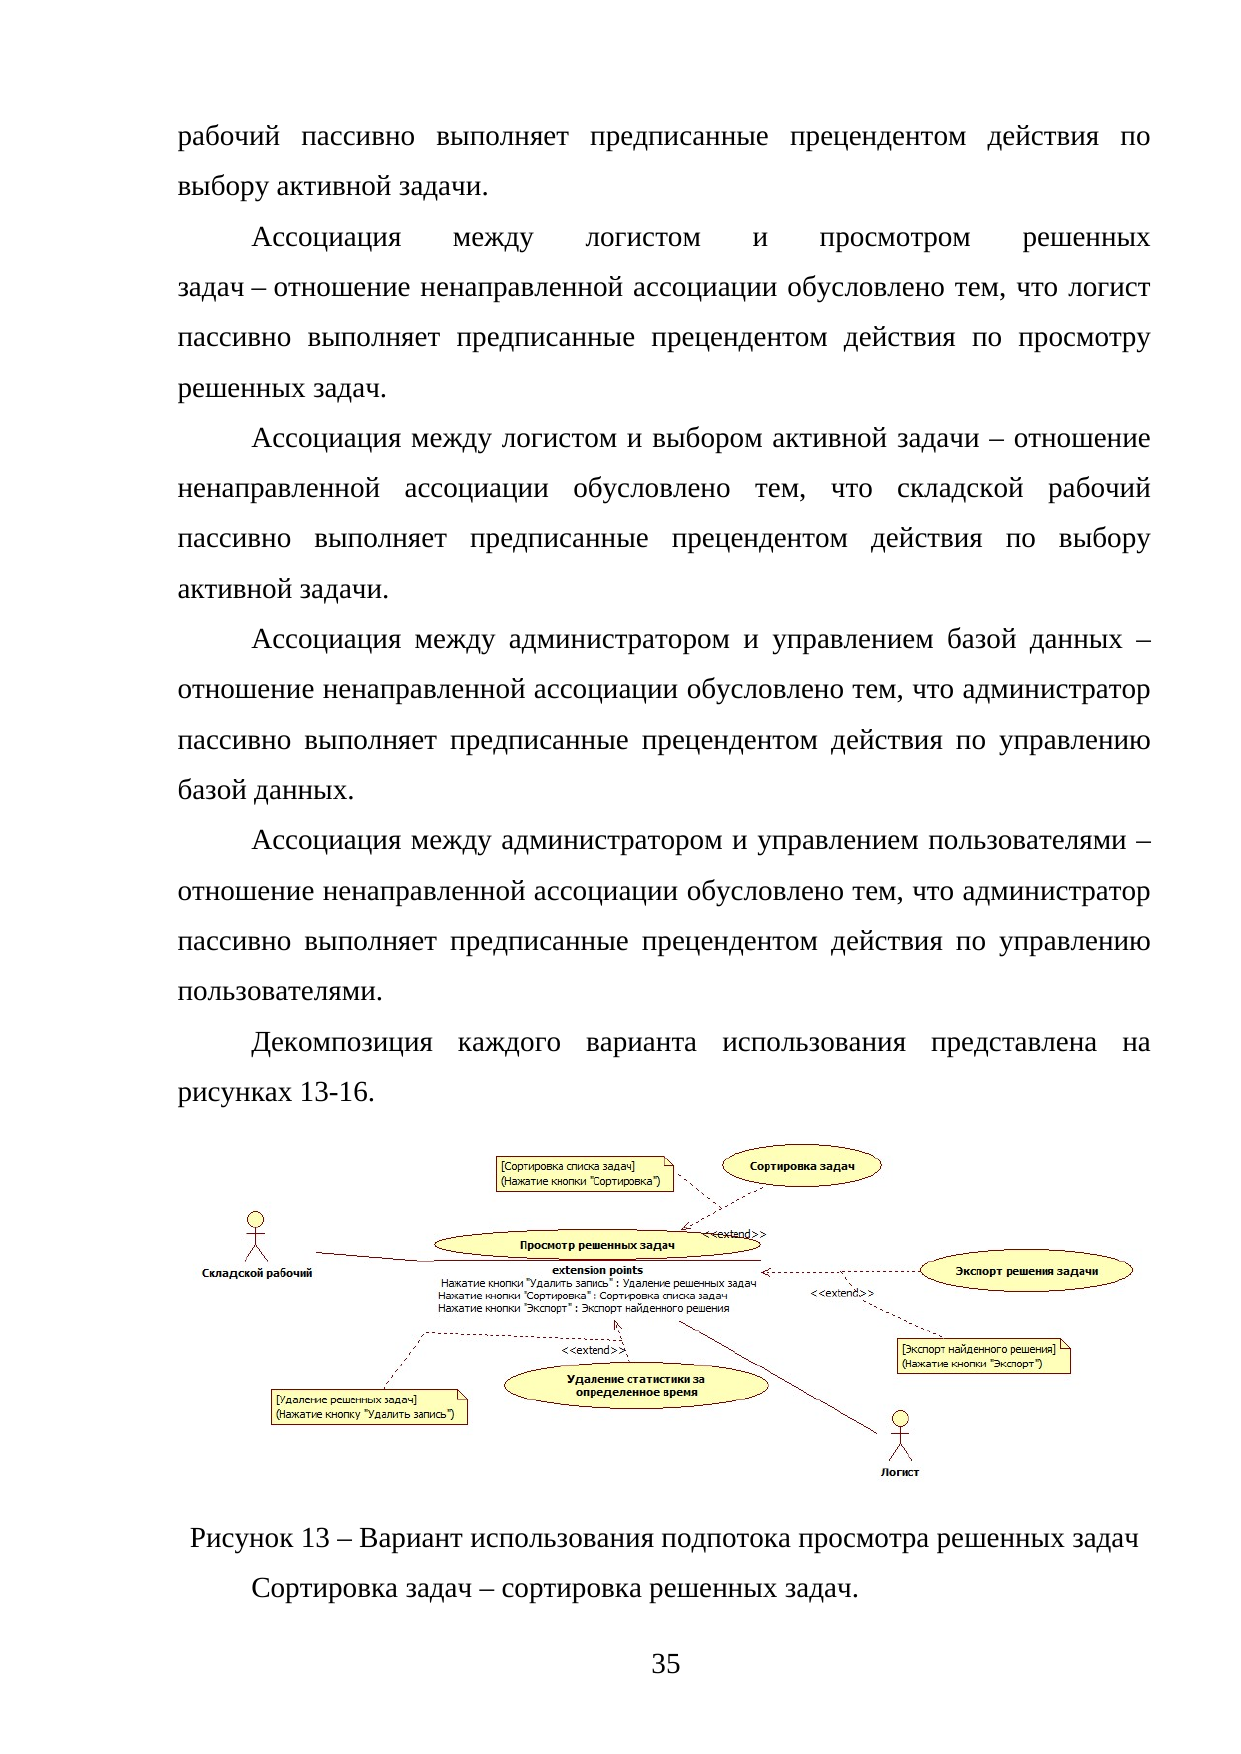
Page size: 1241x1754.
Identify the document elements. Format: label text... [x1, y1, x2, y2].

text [177, 118, 1152, 202]
text Декомпозиция каждого варианта использования представлена на рисунках 13-16. [177, 1024, 1152, 1108]
picture [177, 1124, 1152, 1503]
text Ассоциация между администратором и управлением пользователями – отношение ненаправленной ассоциации обусловлено тем, что администратор пассивно выполняет предписанные прецендентом действия по управлению пользователями. [177, 822, 1152, 1007]
text Ассоциация между логистом и выбором активной задачи – отношение ненаправленной ассоциации обусловлено тем, что складской рабочий пассивно выполняет предписанные прецендентом действия по выбору активной задачи. [177, 420, 1152, 604]
text Сортировка задач – сортировка решенных задач. [177, 1570, 1152, 1604]
text Ассоциация между администратором и управлением базой данных – отношение ненаправленной ассоциации обусловлено тем, что администратор пассивно выполняет предписанные прецендентом действия по управлению базой данных. [177, 621, 1152, 806]
text Ассоциация между логистом и просмотром решенных задач – отношение ненаправленной ассоциации обусловлено тем, что логист пассивно выполняет предписанные прецендентом действия по просмотру решенных задач. [177, 219, 1152, 403]
